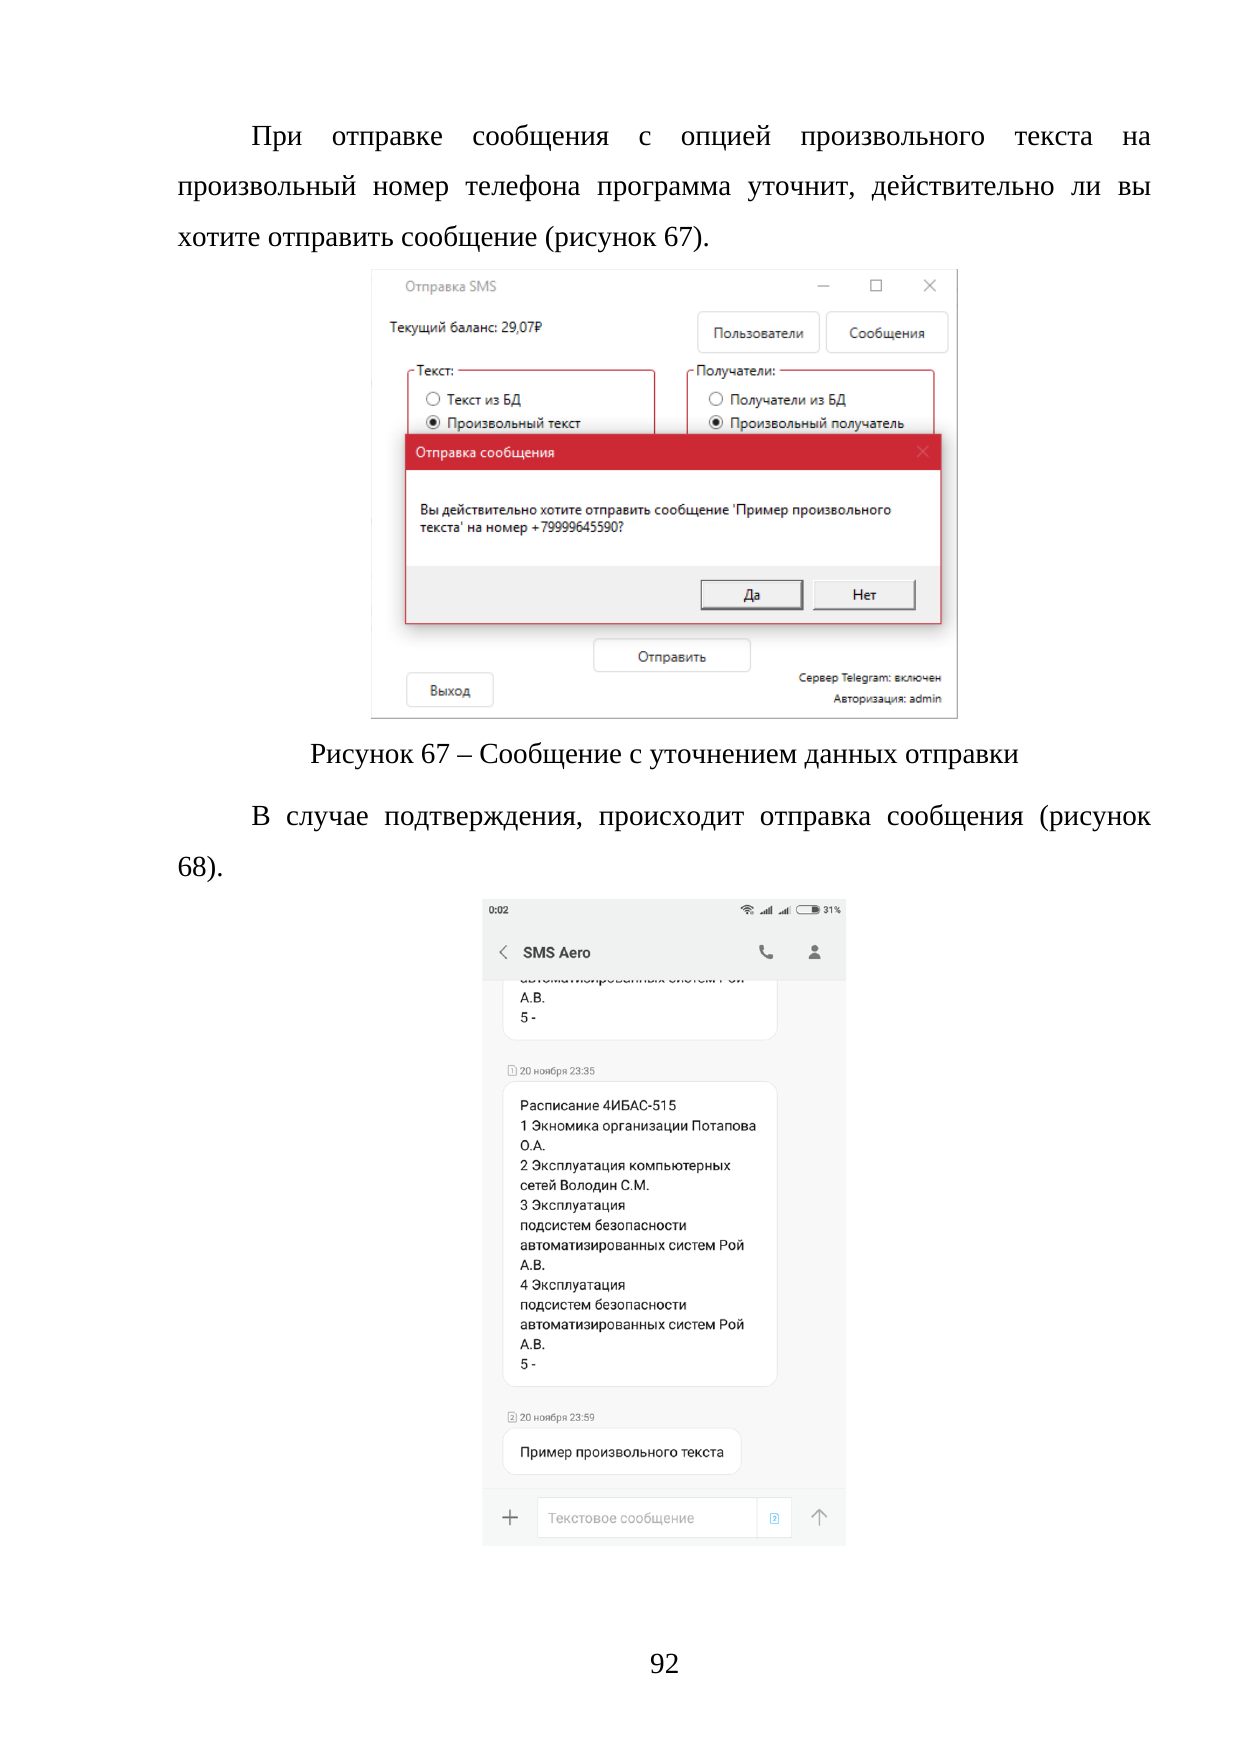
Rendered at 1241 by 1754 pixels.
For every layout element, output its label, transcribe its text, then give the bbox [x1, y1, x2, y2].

text Рисунок 67 – Сообщение с уточнением данных отправки [177, 736, 1152, 769]
text При отправке сообщения с опцией произвольного текста на произвольный номер телефона программа уточнит, действительно ли вы хотите отправить сообщение (рисунок 67). [177, 118, 1152, 252]
picture [482, 899, 847, 1546]
picture [371, 269, 958, 719]
text В случае подтверждения, происходит отправка сообщения (рисунок 68). [177, 798, 1152, 882]
